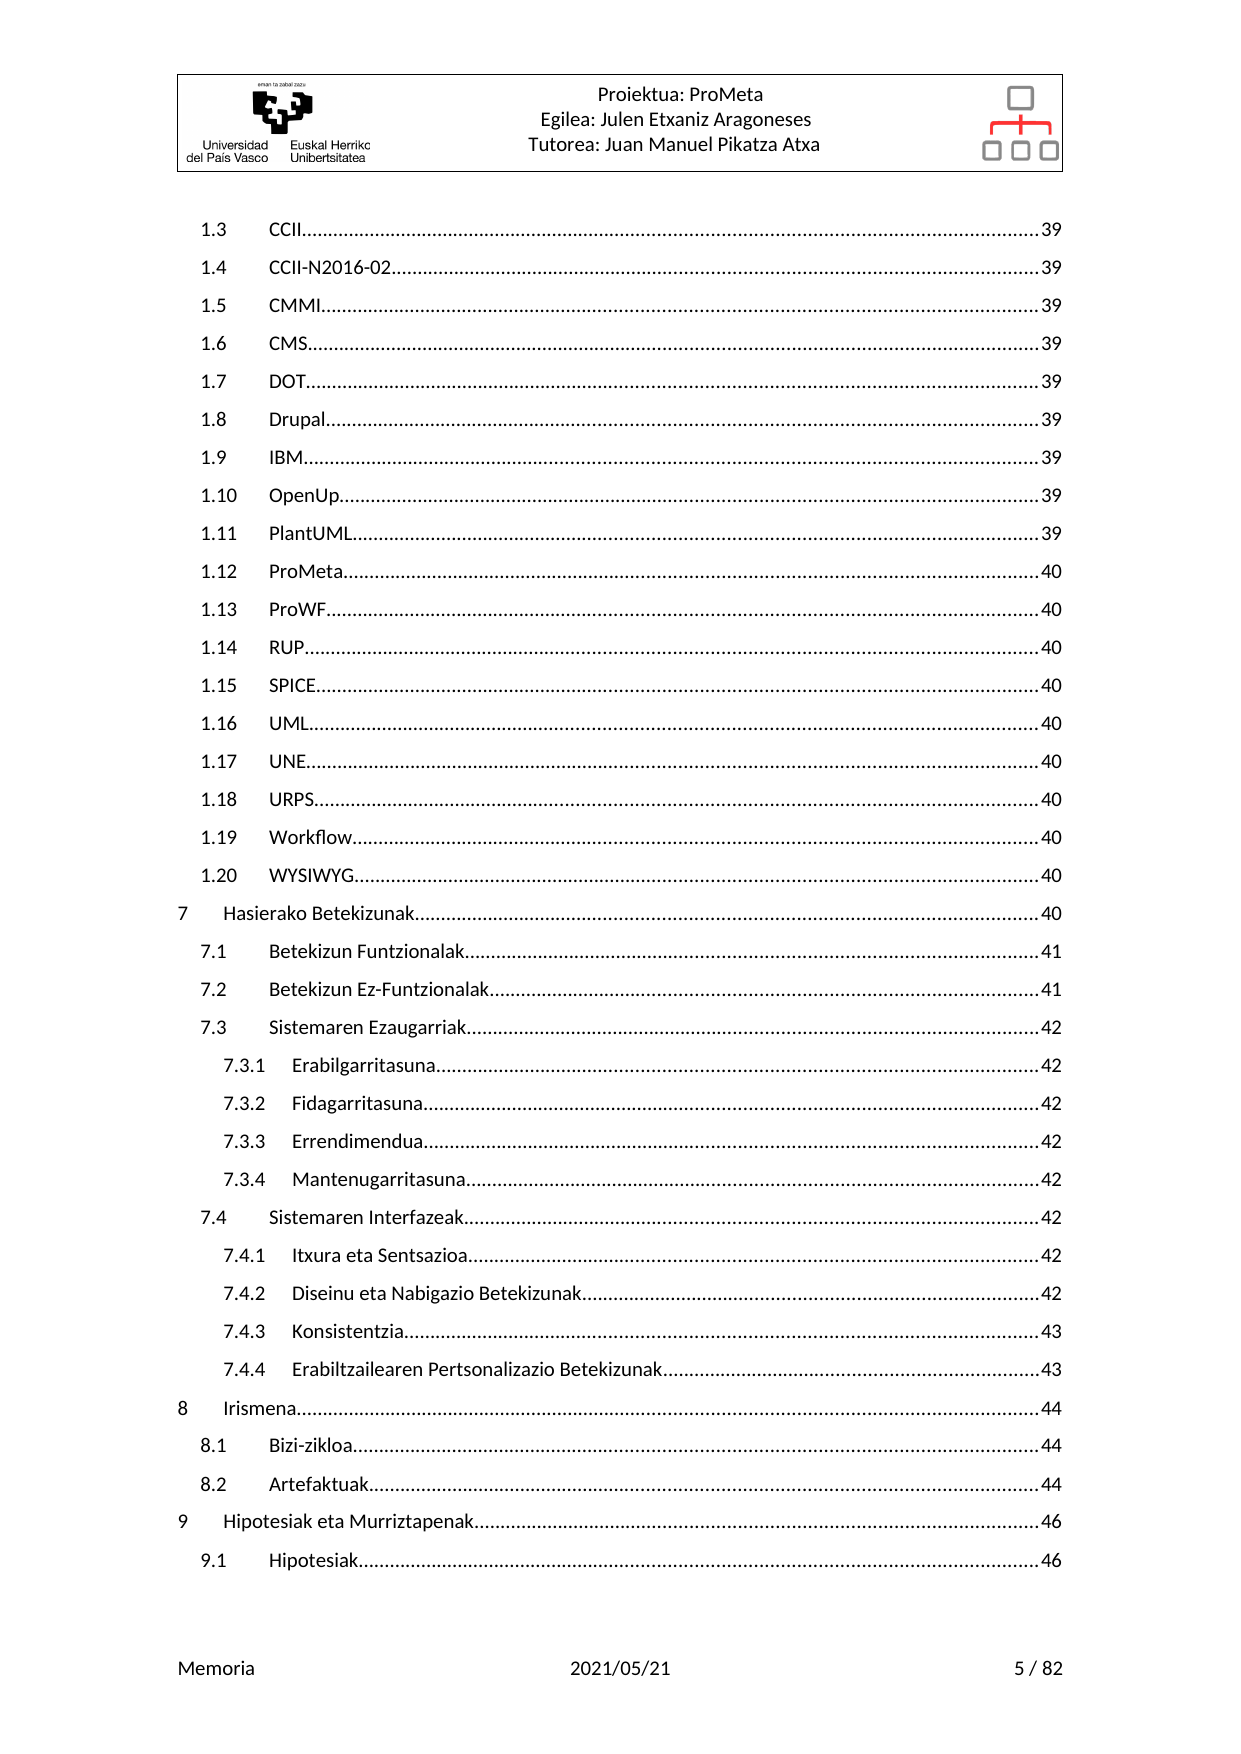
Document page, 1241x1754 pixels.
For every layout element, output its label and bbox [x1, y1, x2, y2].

picture [978, 80, 1060, 162]
picture [182, 80, 370, 162]
